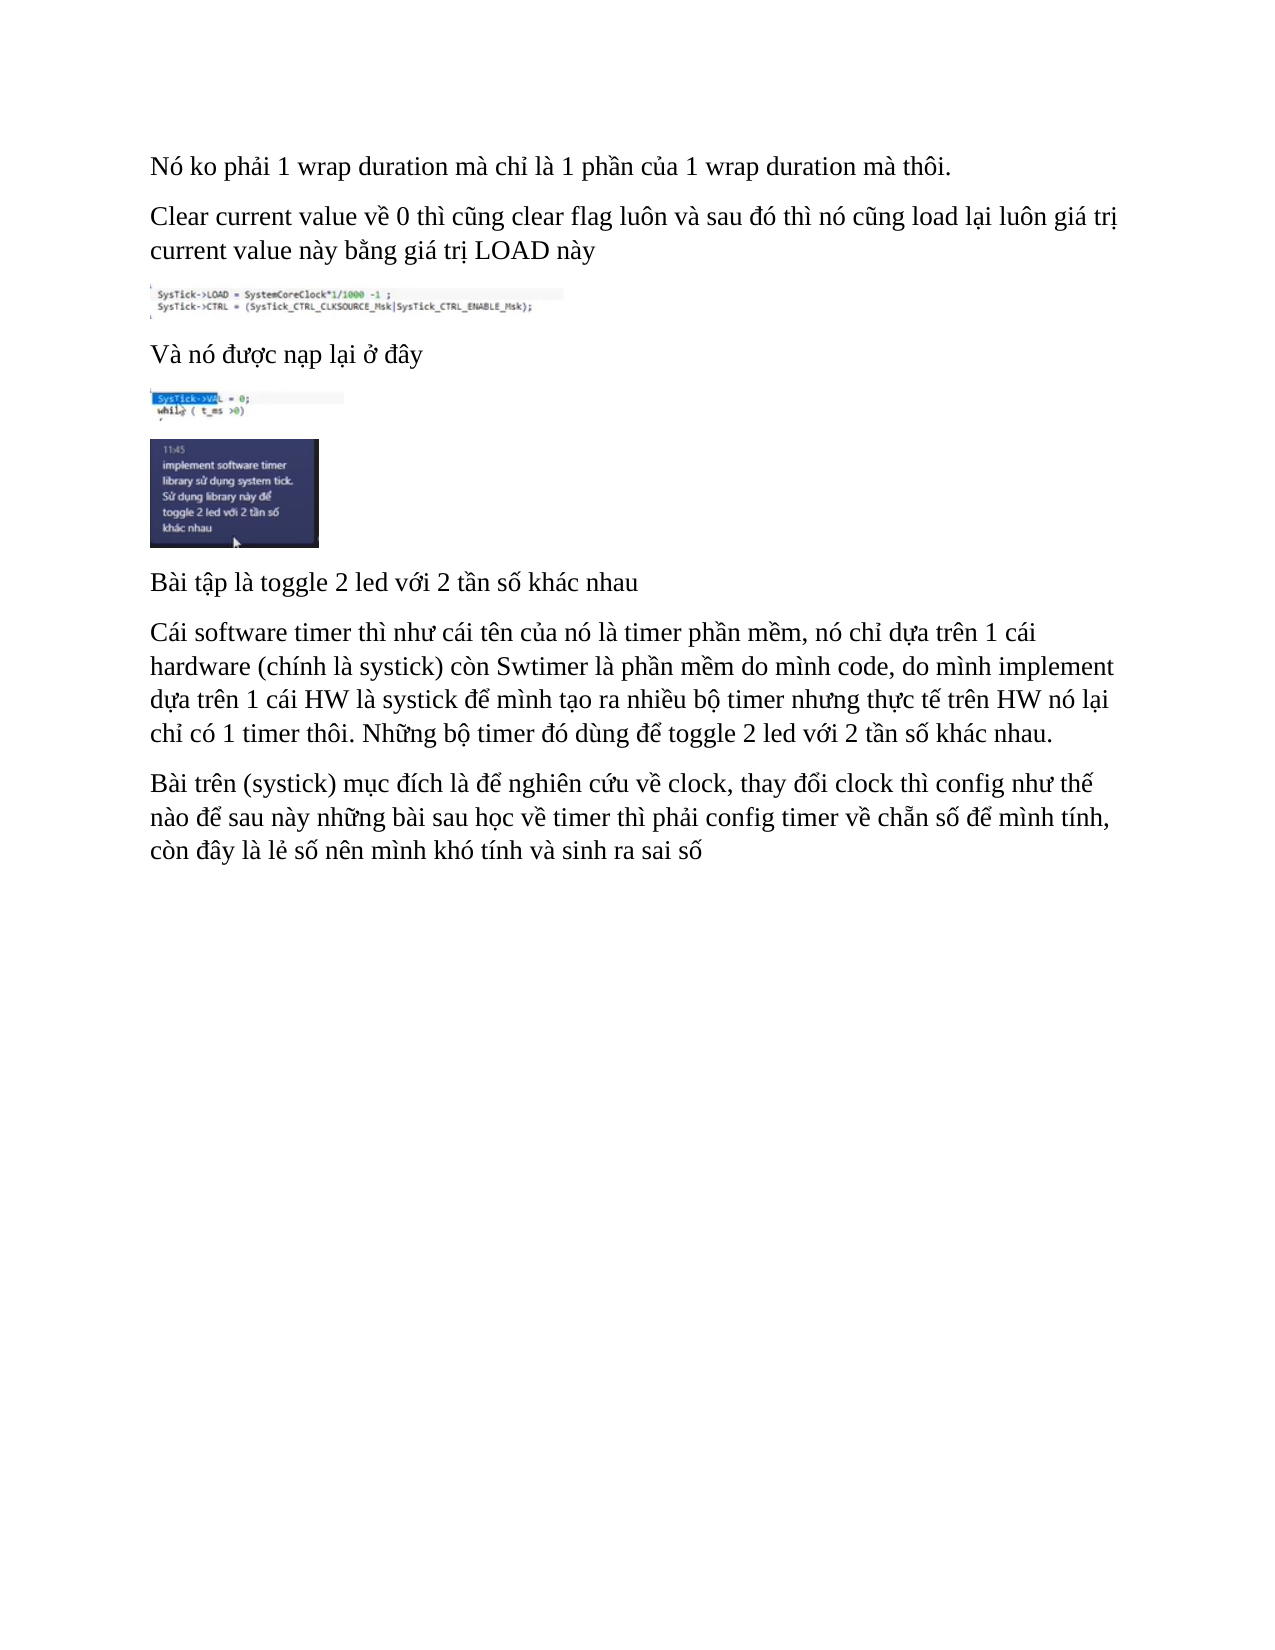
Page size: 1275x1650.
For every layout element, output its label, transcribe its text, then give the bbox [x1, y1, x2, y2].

text Nó ko phải 1 wrap duration mà chỉ là 1 phần của 1 wrap duration mà thôi. [150, 150, 1125, 181]
text Cái software timer thì như cái tên của nó là timer phần mềm, nó chỉ dựa trên 1 cái hardware (chính là systick) còn Swtimer là phần mềm do mình code, do mình implement dựa trên 1 cái HW là systick để mình tạo ra nhiều bộ timer nhưng thực tế trên HW nó lại chỉ có 1 timer thôi. Những bộ timer đó dùng để toggle 2 led với 2 tần số khác nhau. [150, 617, 1125, 748]
picture [150, 283, 564, 319]
picture [150, 439, 319, 548]
text Bài trên (systick) mục đích là để nghiên cứu về clock, thay đổi clock thì config như thế nào để sau này những bài sau học về timer thì phải config timer về chẵn số để mình tính, còn đây là lẻ số nên mình khó tính và sinh ra sai số [150, 767, 1125, 866]
picture [150, 388, 344, 421]
text Clear current value về 0 thì cũng clear flag luôn và sau đó thì nó cũng load lại luôn giá trị current value này bằng giá trị LOAD này [150, 200, 1125, 265]
text Bài tập là toggle 2 led với 2 tần số khác nhau [150, 566, 1125, 597]
text Và nó được nạp lại ở đây [150, 338, 1125, 369]
